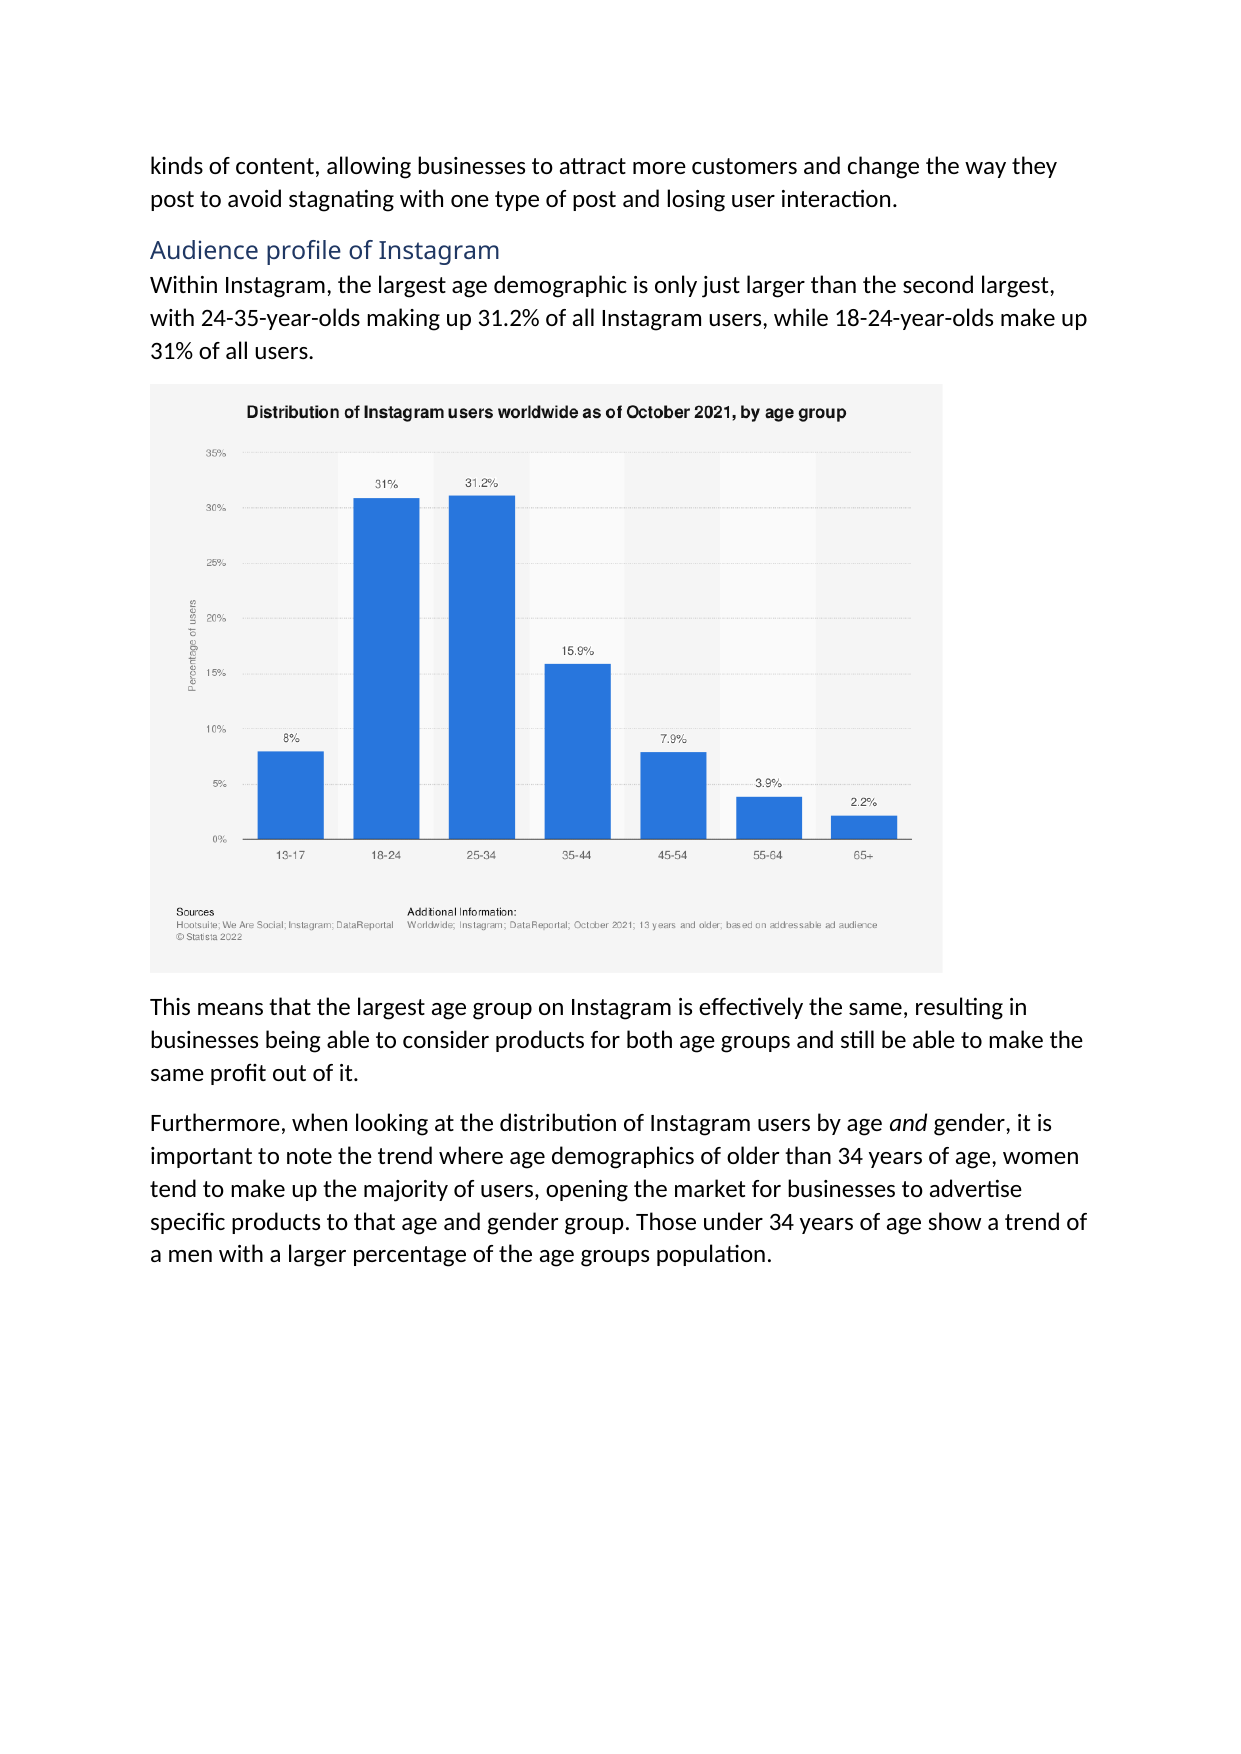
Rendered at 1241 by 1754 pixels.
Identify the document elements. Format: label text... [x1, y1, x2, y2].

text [150, 150, 1090, 213]
text This means that the largest age group on Instagram is effectively the same, resulting in businesses being able to consider products for both age groups and still be able to make the same profit out of it. [150, 992, 1090, 1088]
picture [150, 384, 943, 973]
subtitle Audience profile of Instagram [150, 232, 1090, 267]
text Within Instagram, the largest age demographic is only just larger than the second largest, with 24-35-year-olds making up 31.2% of all Instagram users, while 18-24-year-olds make up 31% of all users. [150, 269, 1090, 366]
text Furthermore, when looking at the distribution of Instagram users by age and gender, it is important to note the trend where age demographics of older than 34 years of age, women tend to make up the majority of users, opening the market for businesses to advertise specific products to that age and gender group. Those under 34 years of age show a trend of a men with a larger percentage of the age groups population. [150, 1107, 1090, 1269]
